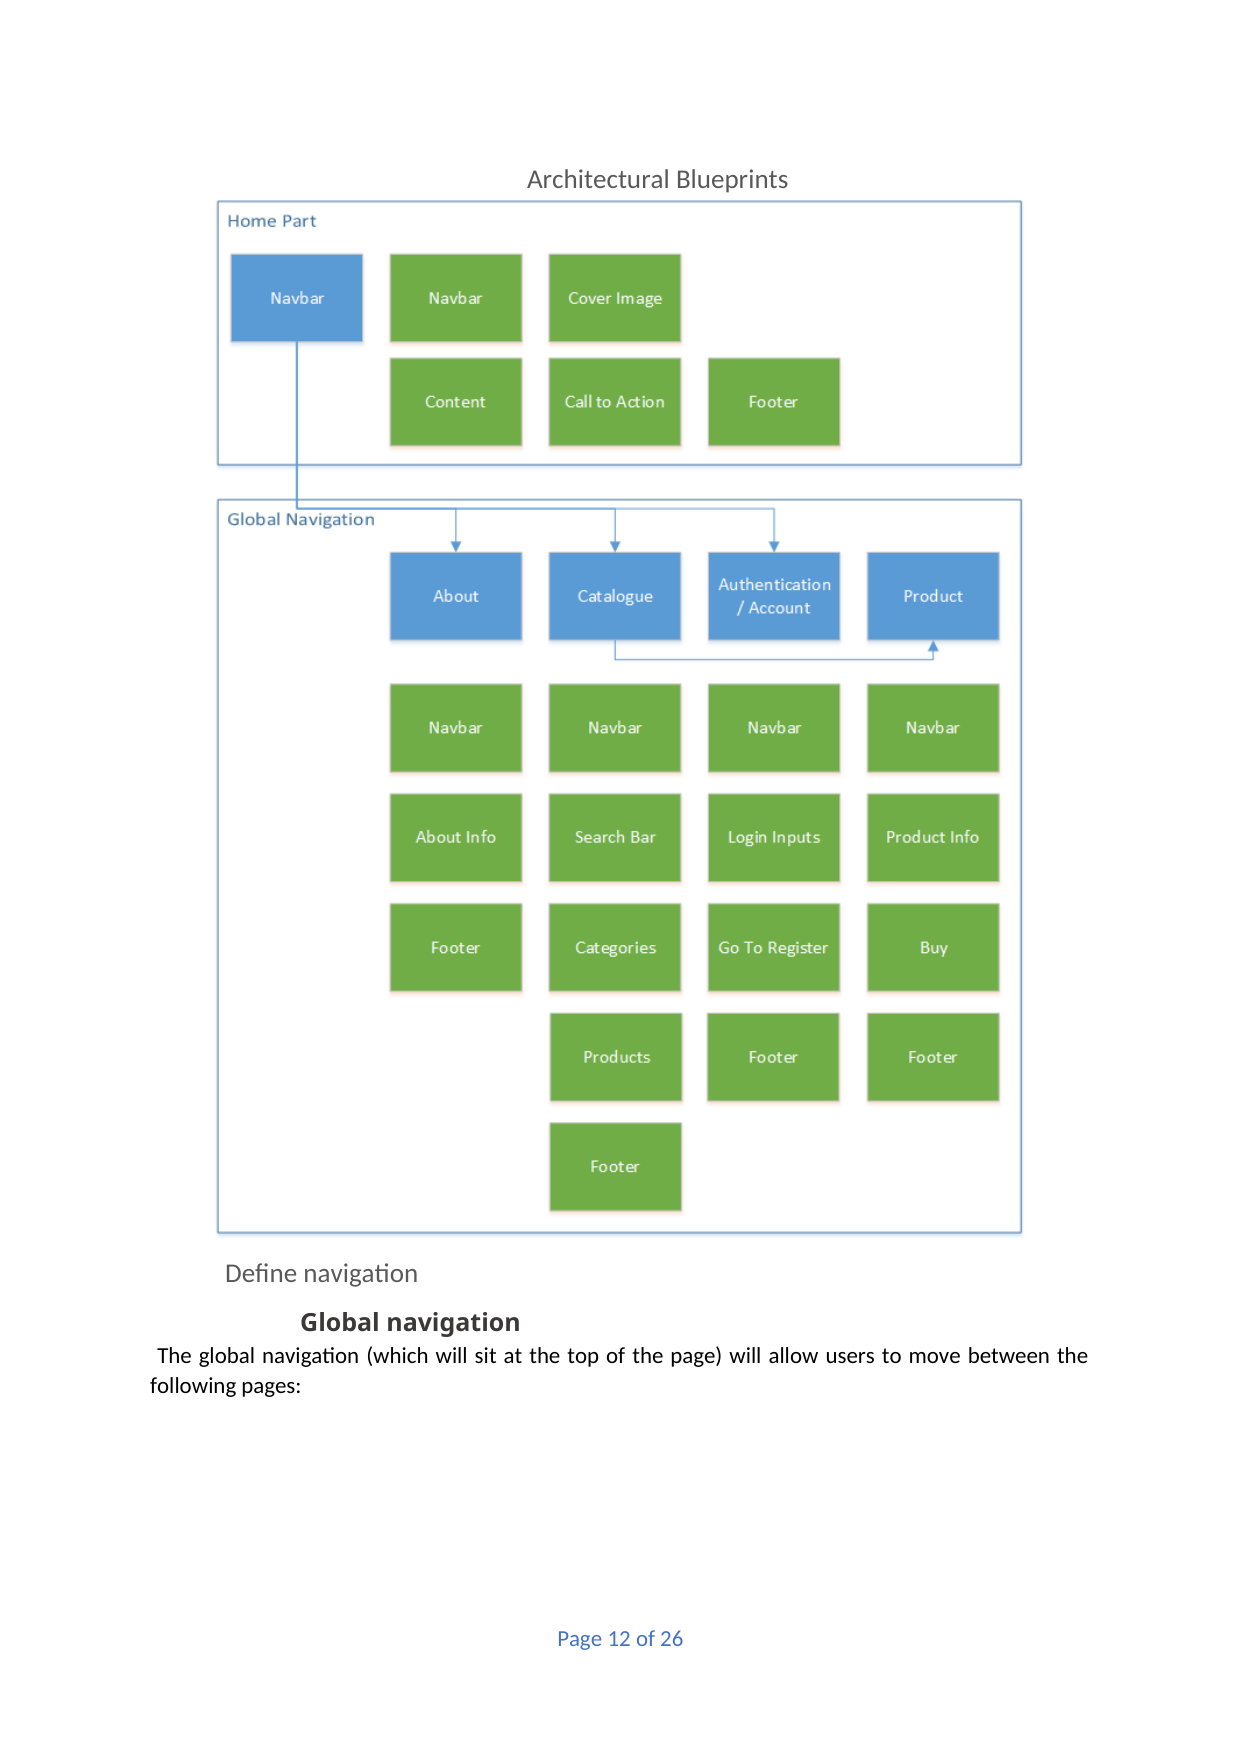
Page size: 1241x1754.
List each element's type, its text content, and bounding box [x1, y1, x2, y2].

subtitle Architectural Blueprints [225, 162, 1090, 196]
picture [212, 198, 1028, 1242]
subtitle Define navigation [225, 1256, 1090, 1289]
text The global navigation (which will sit at the top of the page) will allow users to move between the following pages: [150, 1341, 1090, 1399]
subtitle Global navigation [300, 1304, 1090, 1338]
